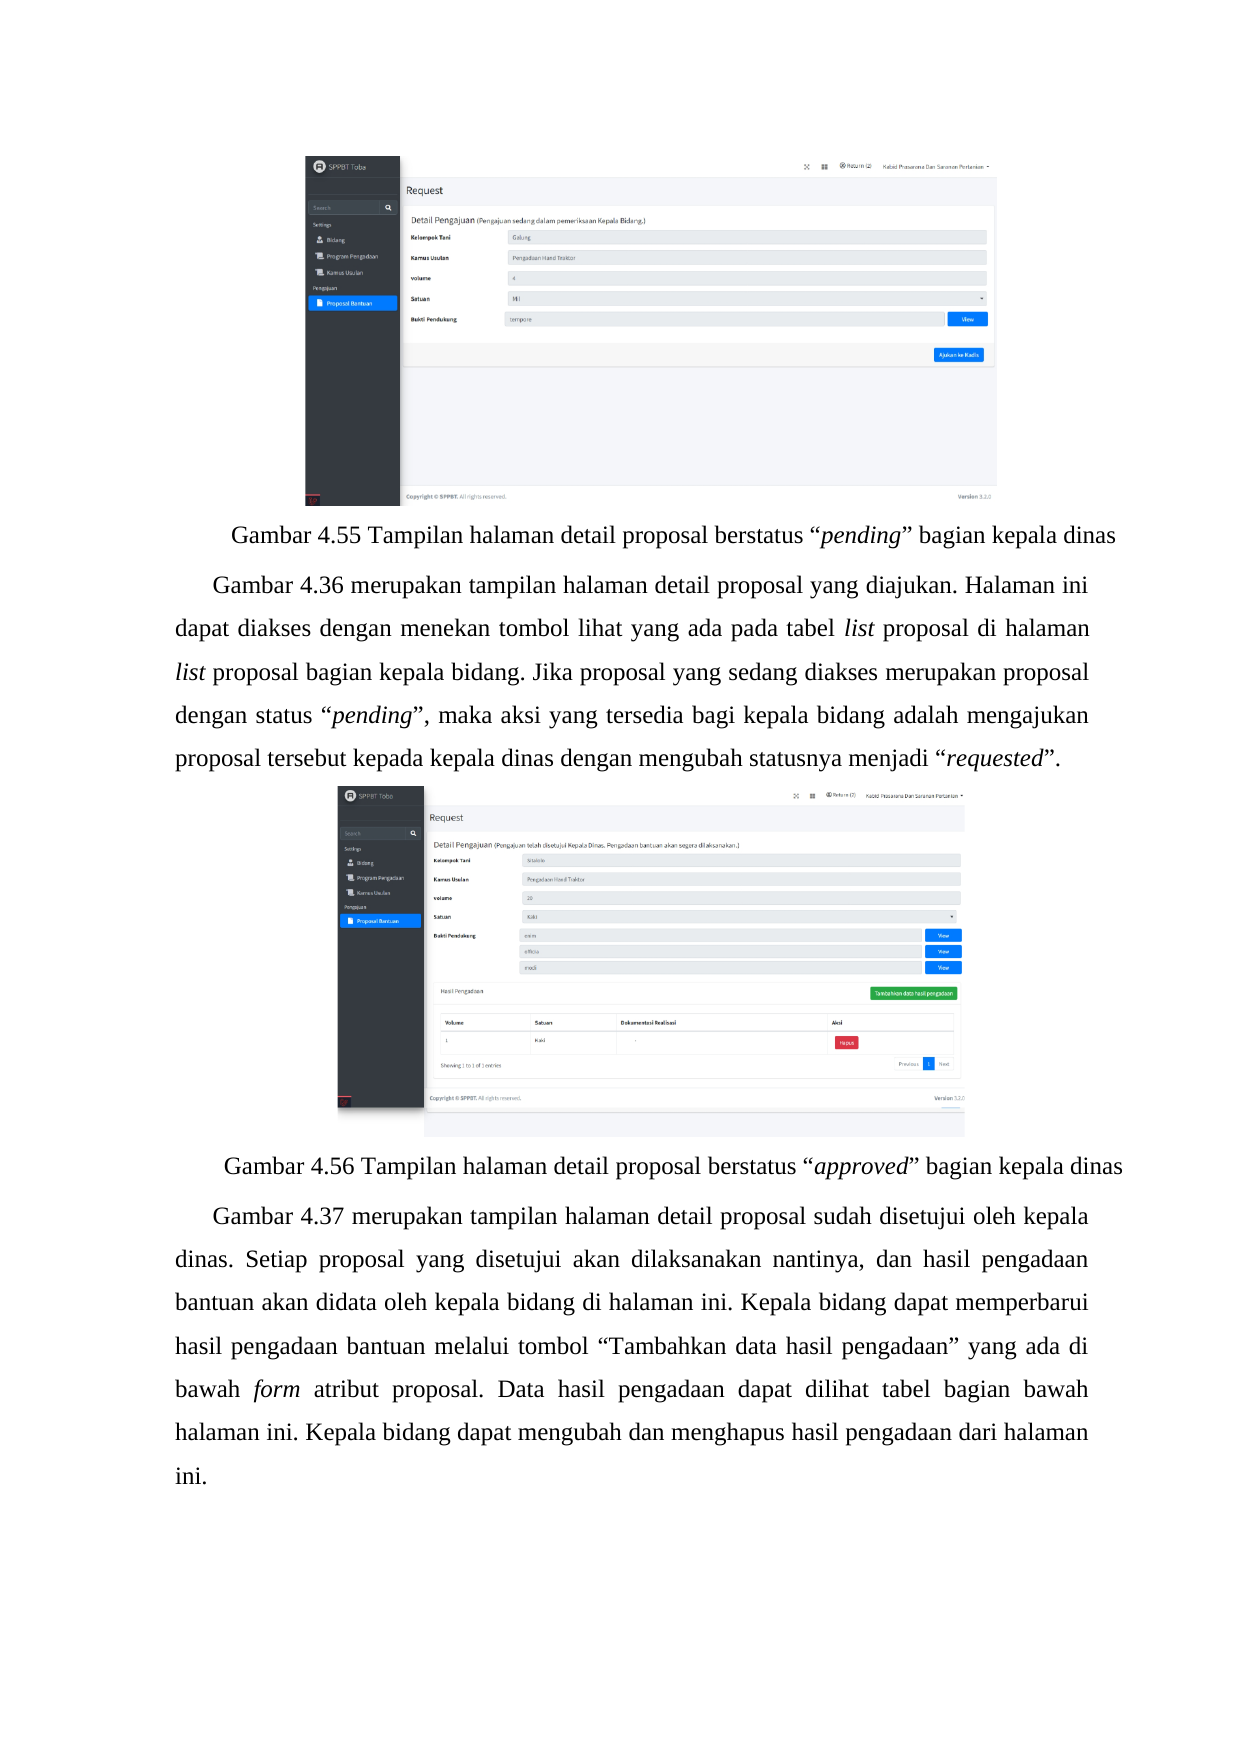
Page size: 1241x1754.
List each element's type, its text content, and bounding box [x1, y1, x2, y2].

picture [337, 786, 965, 1137]
text Gambar 4.36 merupakan tampilan halaman detail proposal yang diajukan. Halaman ini dapat diakses dengan menekan tombol lihat yang ada pada tabel list proposal di halaman list proposal bagian kepala bidang. Jika proposal yang sedang diakses merupakan proposal dengan status “pending”, maka aksi yang tersedia bagi kepala bidang adalah mengajukan proposal tersebut kepada kepala dinas dengan mengubah statusnya menjadi “requested”. [175, 570, 1090, 772]
text Gambar 4.37 merupakan tampilan halaman detail proposal sudah disetujui oleh kepala dinas. Setiap proposal yang disetujui akan dilaksanakan nantinya, dan hasil pengadaan bantuan akan didata oleh kepala bidang di halaman ini. Kepala bidang dapat memperbarui hasil pengadaan bantuan melalui tombol “Tambahkan data hasil pengadaan” yang ada di bawah form atribut proposal. Data hasil pengadaan dapat dilihat tabel bagian bawah halaman ini. Kepala bidang dapat mengubah dan menghapus hasil pengadaan dari halaman ini. [175, 1201, 1090, 1489]
picture [305, 156, 997, 506]
